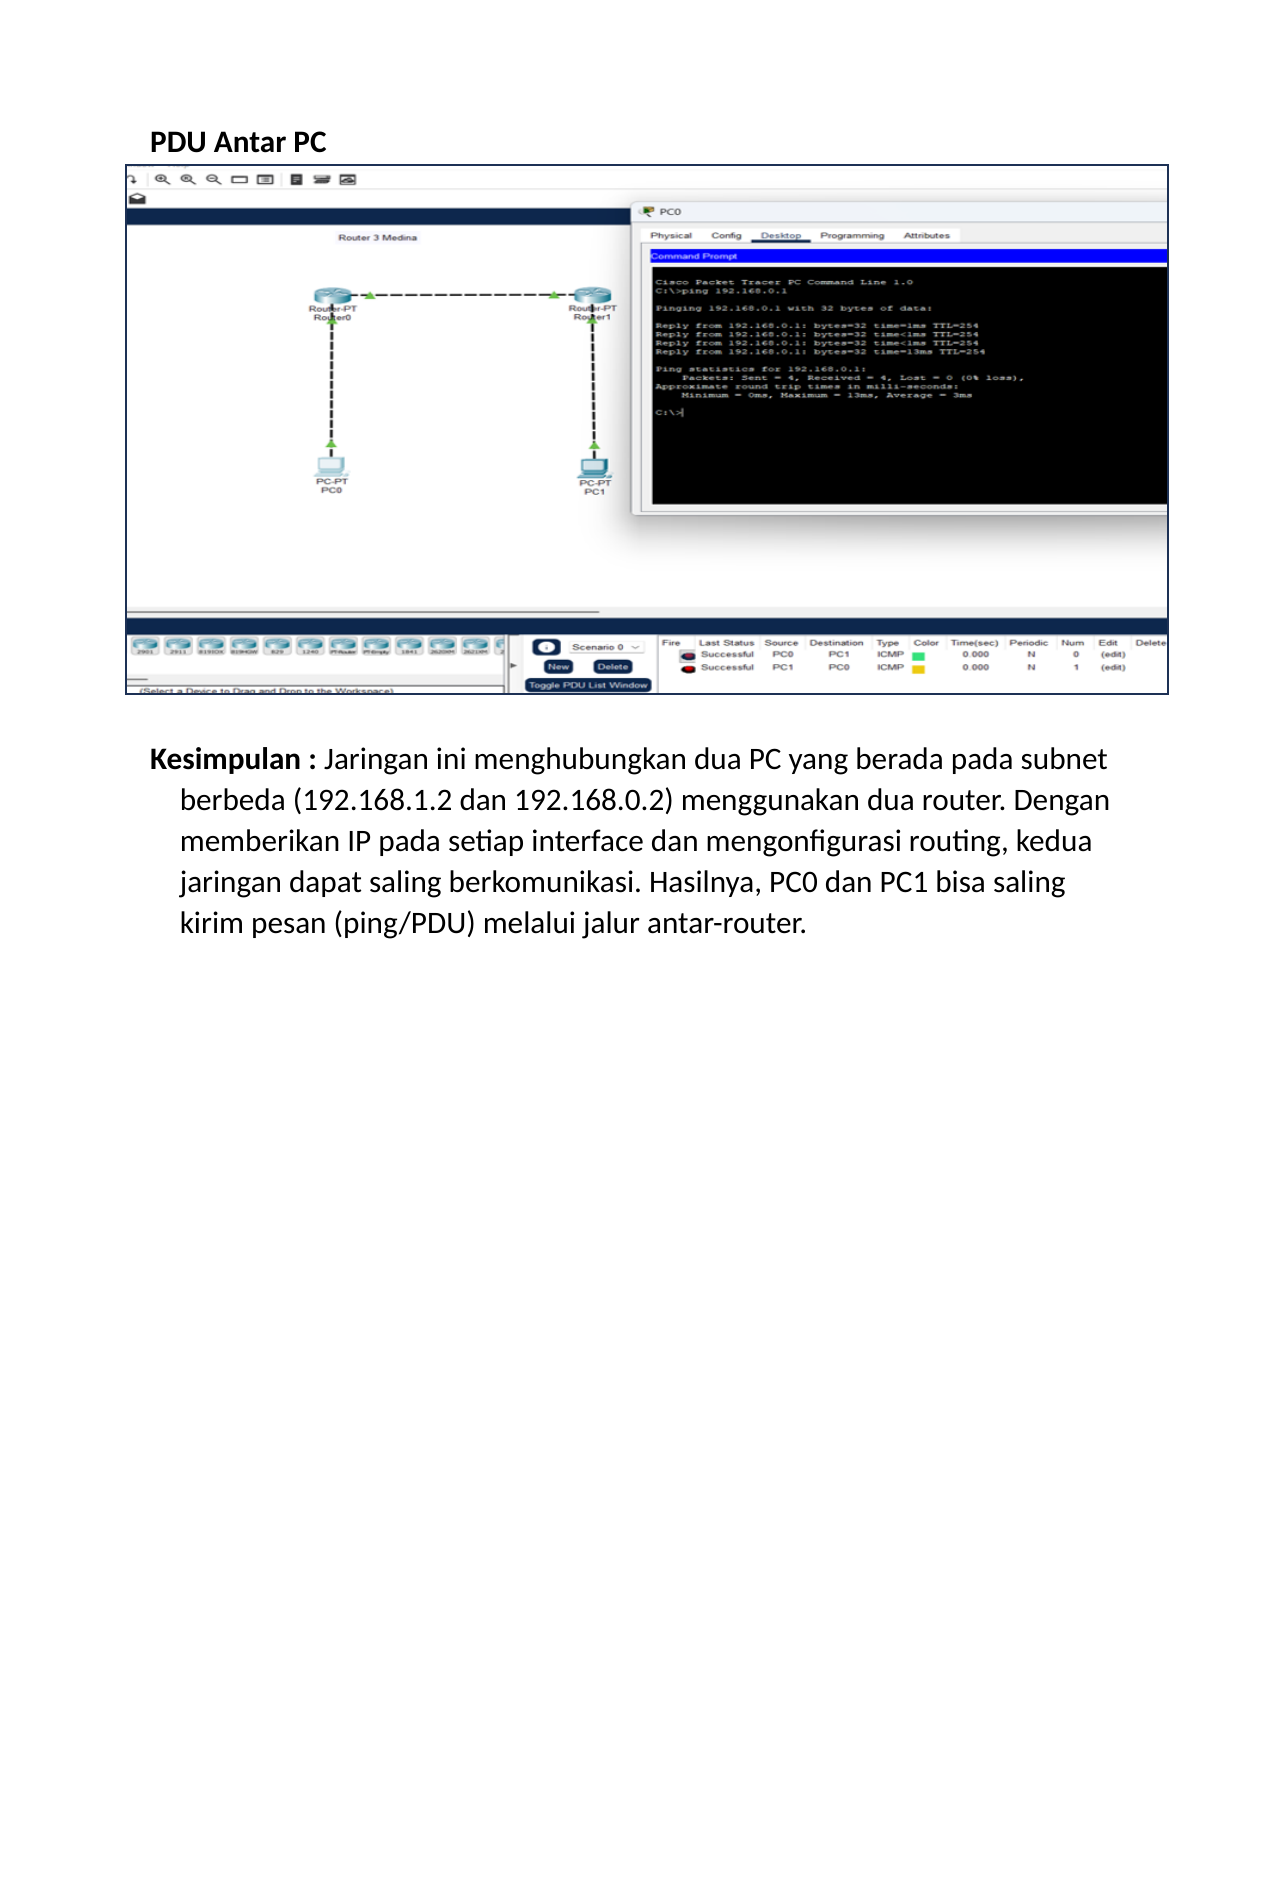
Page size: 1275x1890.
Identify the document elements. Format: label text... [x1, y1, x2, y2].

list PDU Antar PC [150, 122, 1125, 160]
picture [127, 166, 1167, 693]
list Kesimpulan : Jaringan ini menghubungkan dua PC yang berada pada subnet berbeda (192.168.1.2 dan 192.168.0.2) menggunakan dua router. Dengan memberikan IP pada setiap interface dan mengonfigurasi routing, kedua jaringan dapat saling berkomunikasi. Hasilnya, PC0 dan PC1 bisa saling kirim pesan (ping/PDU) melalui jalur antar-router. [150, 739, 1125, 942]
